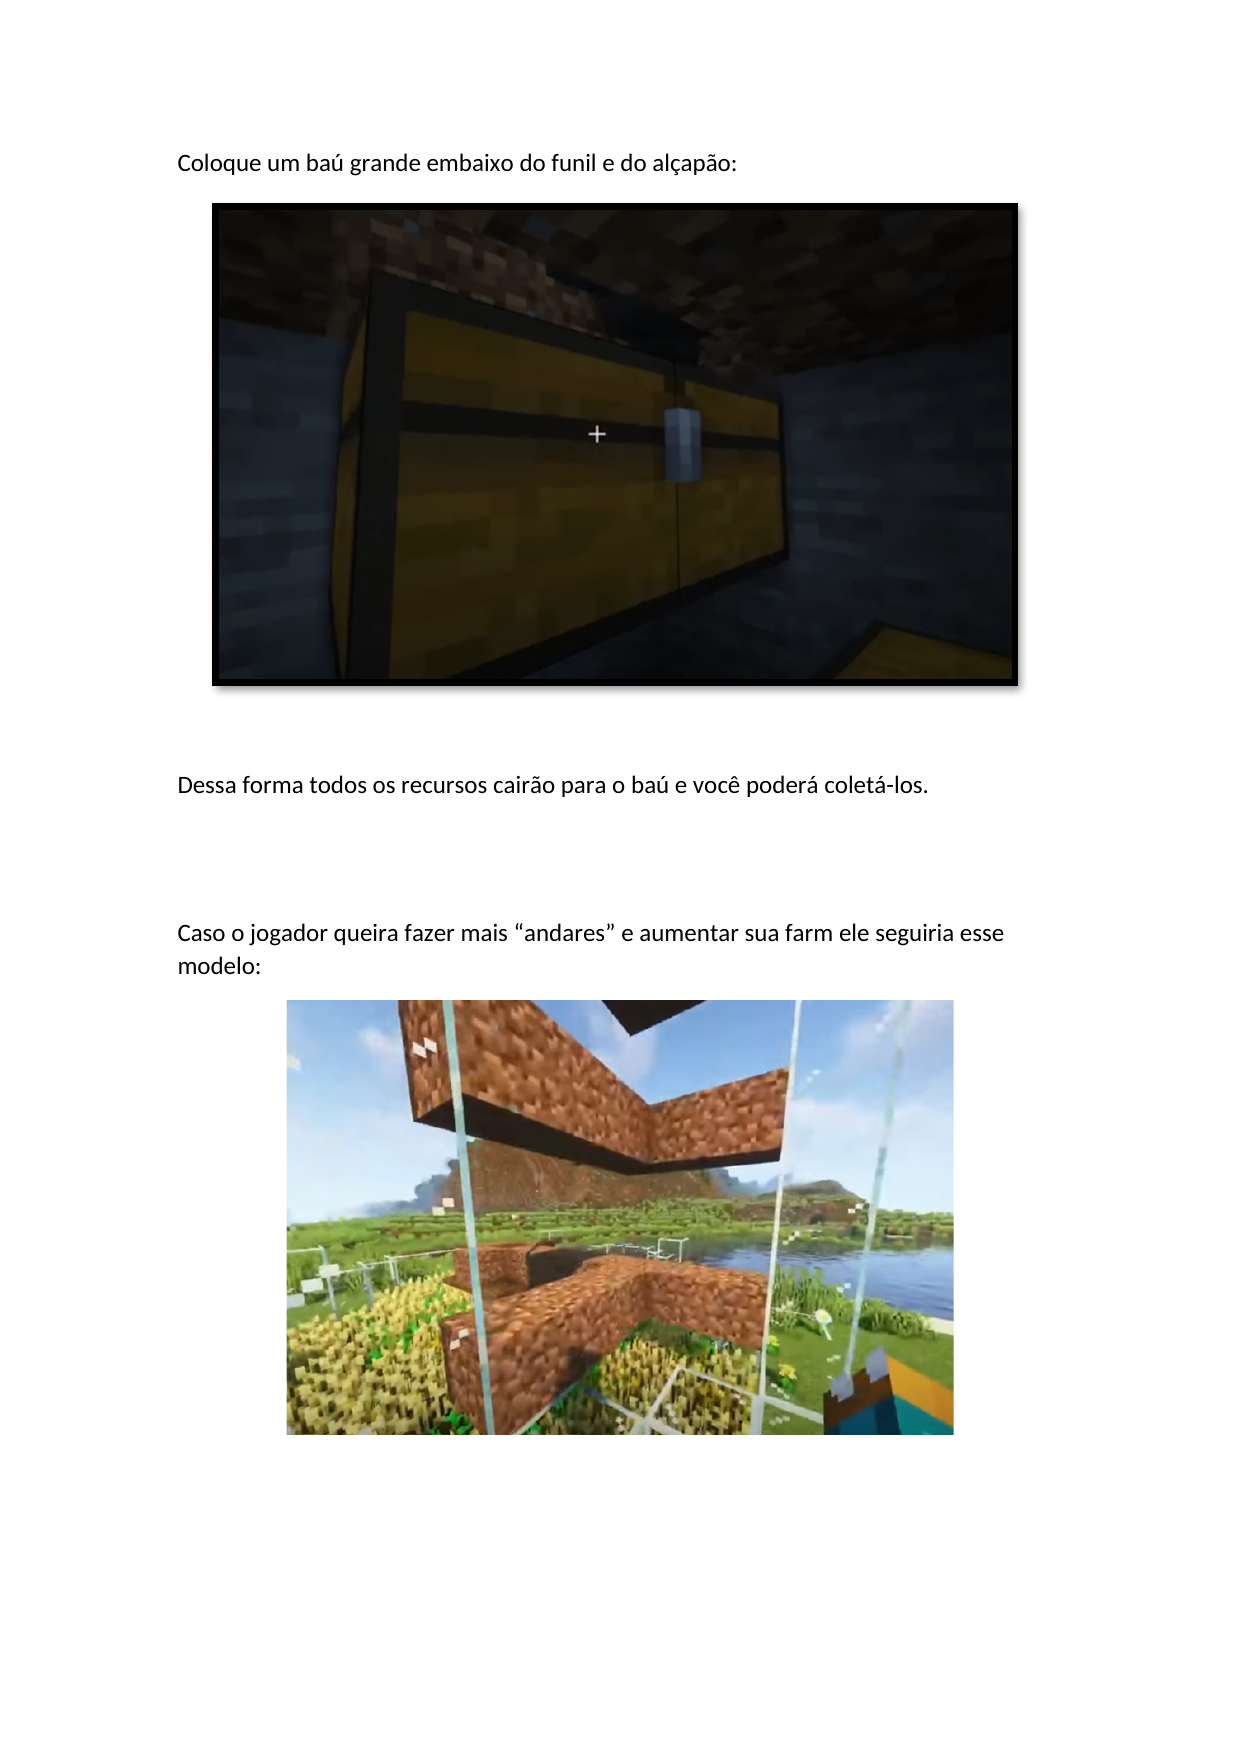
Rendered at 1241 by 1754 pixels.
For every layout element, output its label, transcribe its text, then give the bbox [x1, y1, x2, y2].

text Dessa forma todos os recursos cairão para o baú e você poderá coletá-los. [177, 769, 1063, 799]
text Coloque um baú grande embaixo do funil e do alçapão: [177, 148, 1063, 178]
picture [286, 1000, 954, 1435]
picture [219, 210, 1012, 679]
text Caso o jogador queira fazer mais “andares” e aumentar sua farm ele seguiria esse modelo: [177, 918, 1063, 981]
